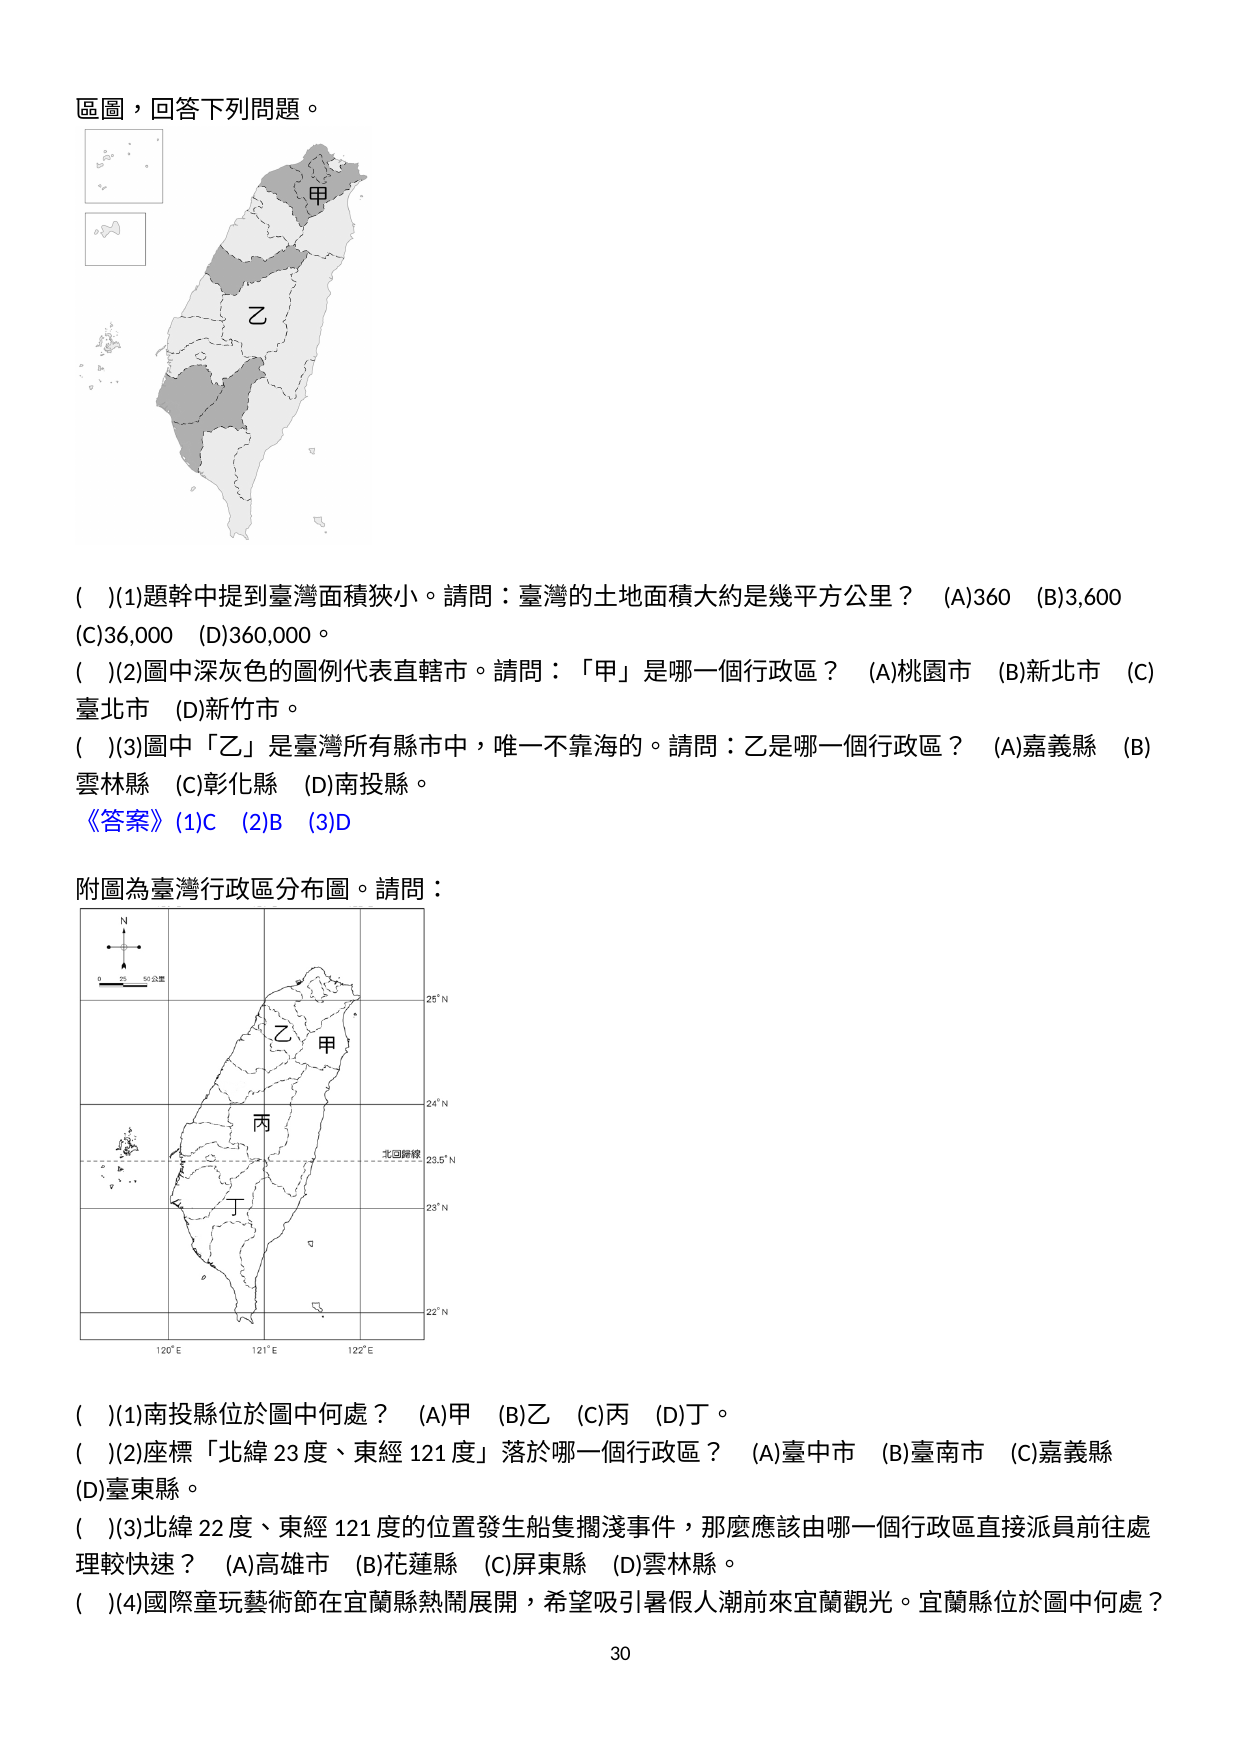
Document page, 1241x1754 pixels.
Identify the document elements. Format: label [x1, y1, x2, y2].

picture [75, 906, 458, 1357]
picture [75, 126, 372, 545]
